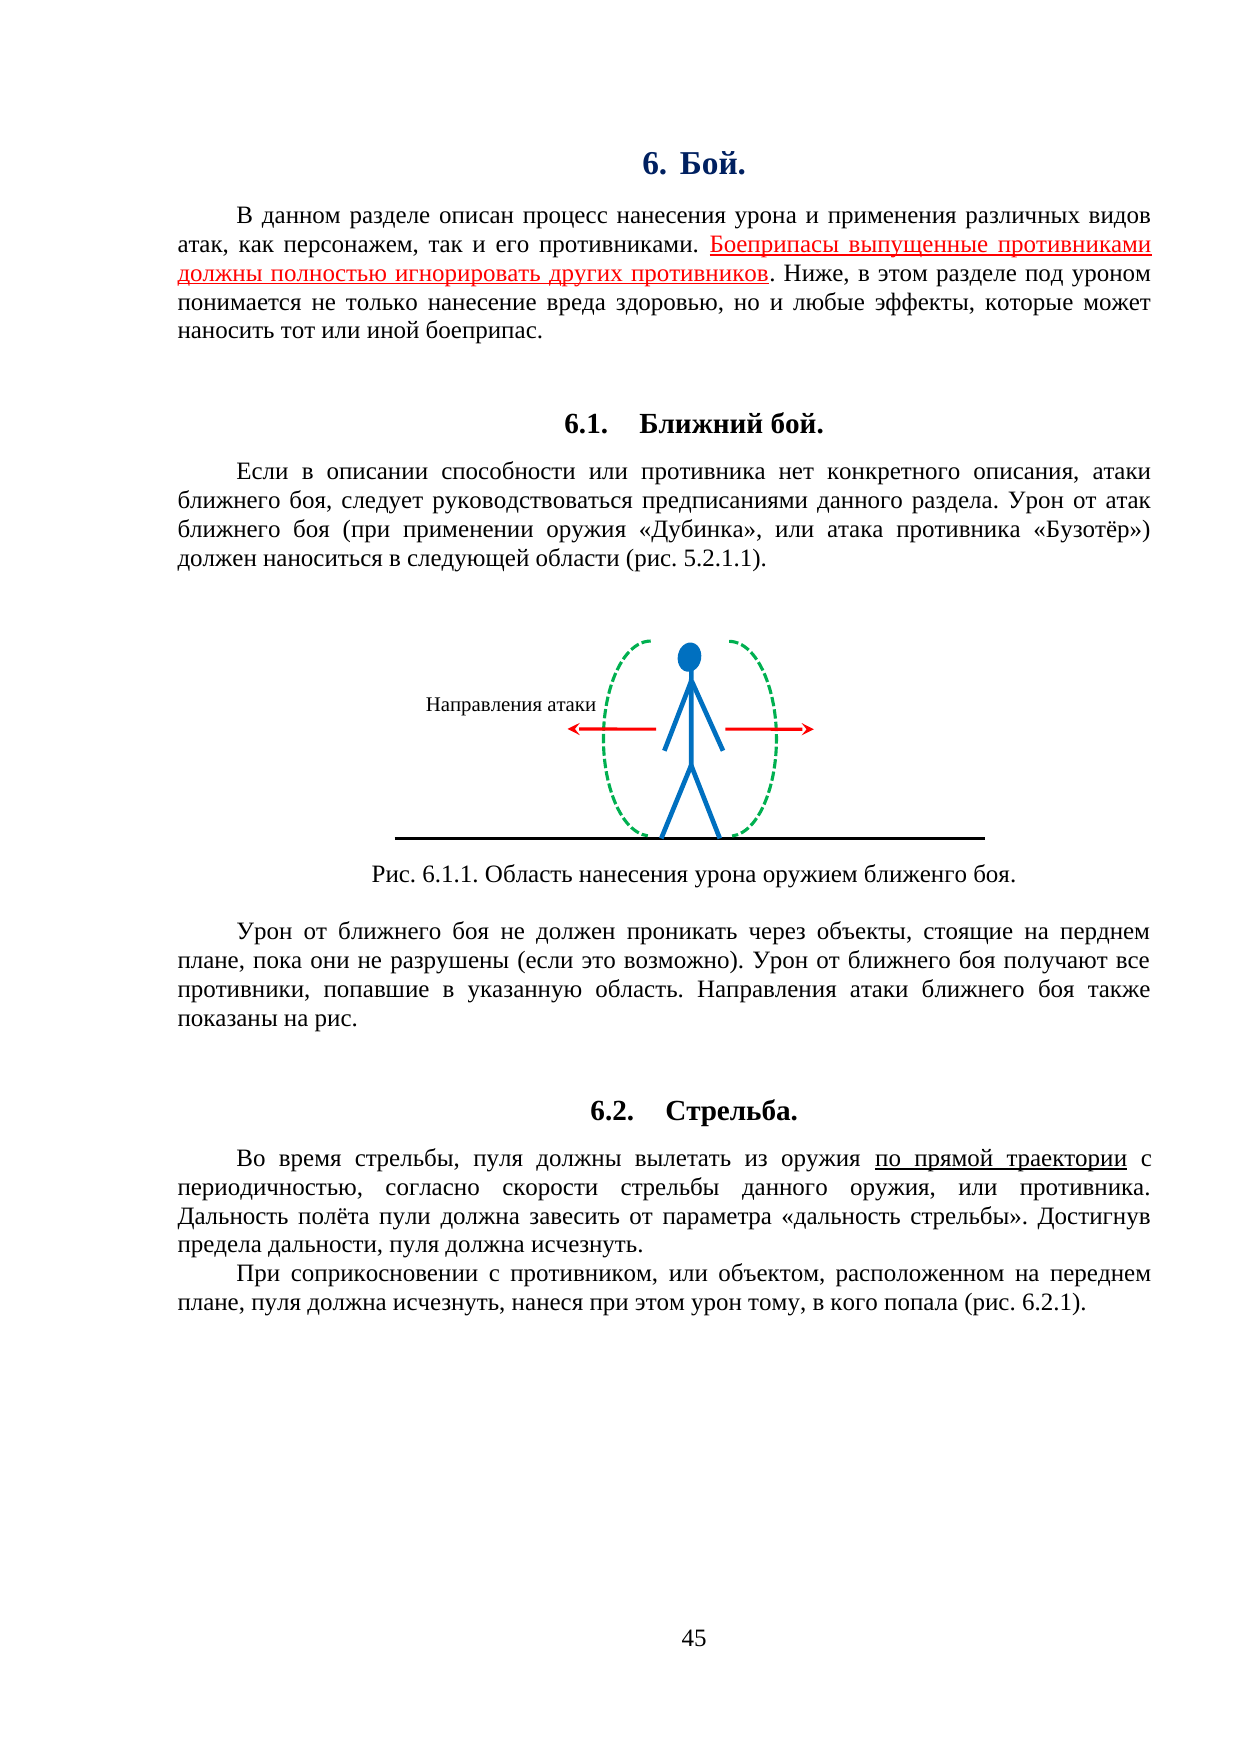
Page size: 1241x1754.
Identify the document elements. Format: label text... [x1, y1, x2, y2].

subtitle Стрельба. [236, 1093, 1152, 1127]
text Урон от ближнего боя не должен проникать через объекты, стоящие на перднем плане, пока они не разрушены (если это возможно). Урон от ближнего боя получают все противники, попавшие в указанную область. Направления атаки ближнего боя также показаны на рис. [177, 916, 1152, 1031]
text Если в описании способности или противника нет конкретного описания, атаки ближнего боя, следует руководствоваться предписаниями данного раздела. Урон от атак ближнего боя (при применении оружия «Дубинка», или атака противника «Бузотёр») должен наноситься в следующей области (рис. 5.2.1.1). [177, 456, 1152, 571]
text При соприкосновении с противником, или объектом, расположенном на переднем плане, пуля должна исчезнуть, нанеся при этом урон тому, в кого попала (рис. 6.2.1). [177, 1258, 1152, 1316]
text В данном разделе описан процесс нанесения урона и применения различных видов атак, как персонажем, так и его противниками. Боеприпасы выпущенные противниками должны полностью игнорировать других противников. Ниже, в этом разделе под уроном понимается не только нанесение вреда здоровью, но и любые эффекты, которые может наносить тот или иной боеприпас. [177, 201, 1152, 344]
subtitle Бой. [236, 143, 1152, 181]
text Рис. 6.1.1. Область нанесения урона оружием ближенго боя. [177, 859, 1152, 888]
text Во время стрельбы, пуля должны вылетать из оружия по прямой траектории с периодичностью, согласно скорости стрельбы данного оружия, или противника. Дальность полёта пули должна завесить от параметра «дальность стрельбы». Достигнув предела дальности, пуля должна исчезнуть. [177, 1143, 1152, 1258]
subtitle Ближний бой. [236, 406, 1152, 439]
